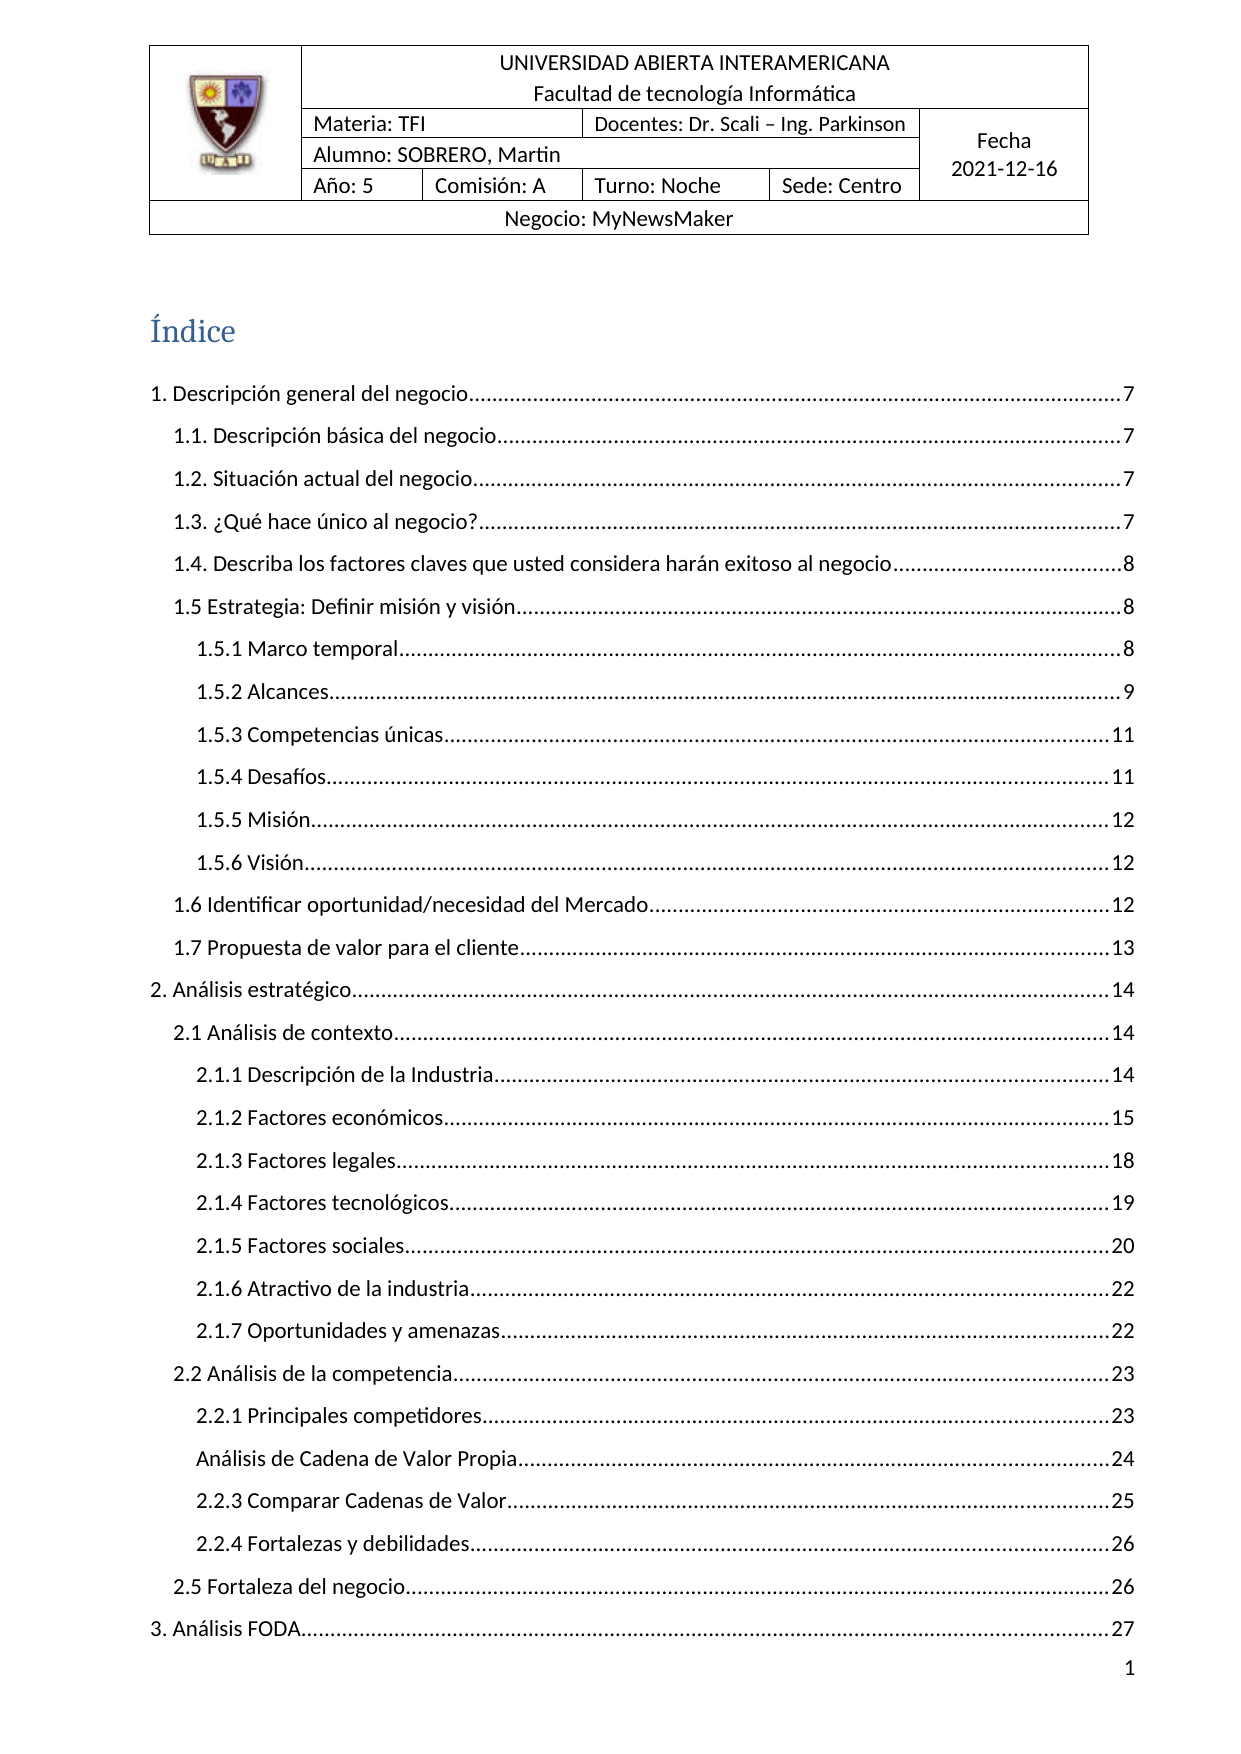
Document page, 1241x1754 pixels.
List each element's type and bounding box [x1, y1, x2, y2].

picture [175, 67, 276, 180]
